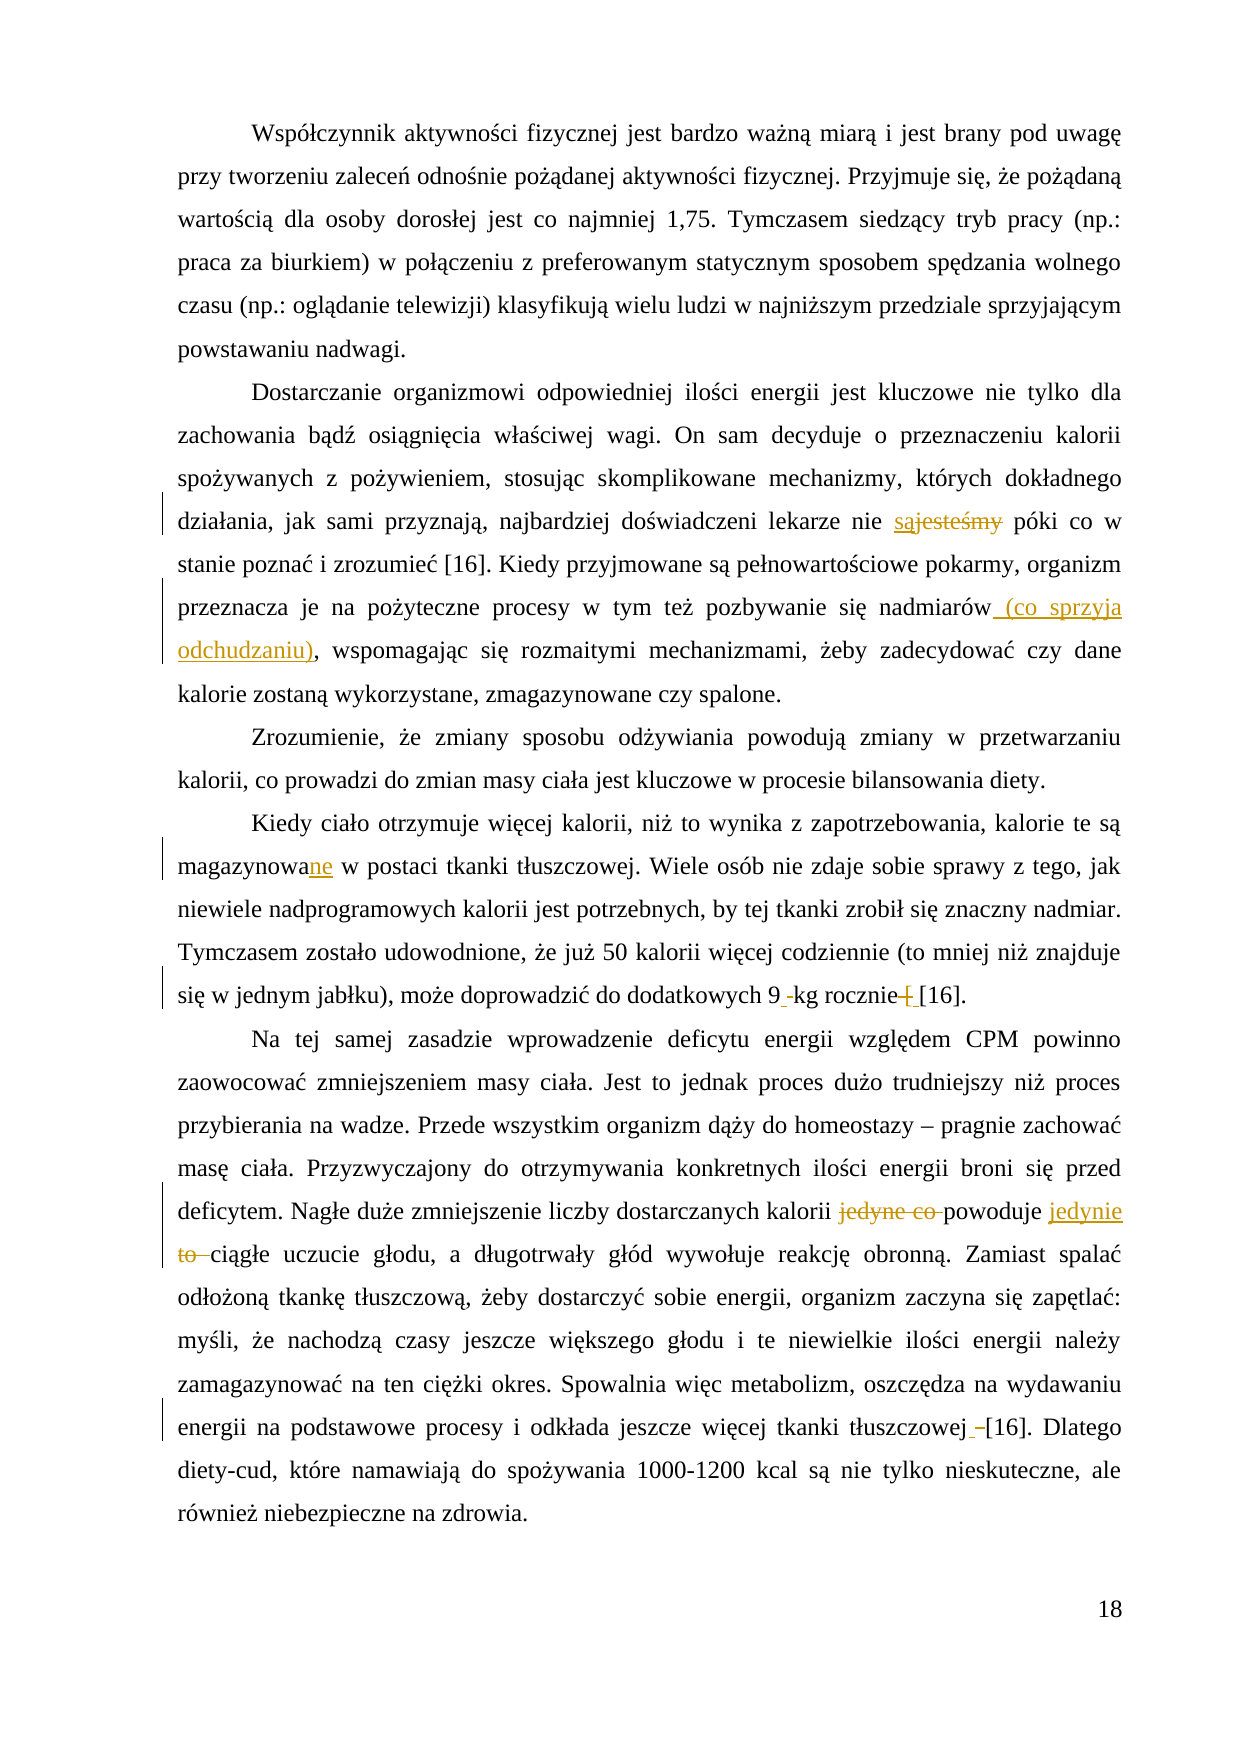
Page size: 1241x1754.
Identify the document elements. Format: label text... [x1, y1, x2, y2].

text Współczynnik aktywności fizycznej jest bardzo ważną miarą i jest brany pod uwagę przy tworzeniu zaleceń odnośnie pożądanej aktywności fizycznej. Przyjmuje się, że pożądaną wartością dla osoby dorosłej jest co najmniej 1,75. Tymczasem siedzący tryb pracy (np.: praca za biurkiem) w połączeniu z preferowanym statycznym sposobem spędzania wolnego czasu (np.: oglądanie telewizji) klasyfikują wielu ludzi w najniższym przedziale sprzyjającym powstawaniu nadwagi. [177, 118, 1122, 362]
text Kiedy ciało otrzymuje więcej kalorii, niż to wynika z zapotrzebowania, kalorie te są magazynowa w postaci tkanki tłuszczowej. Wiele osób nie zdaje sobie sprawy z tego, jak niewiele nadprogramowych kalorii jest potrzebnych, by tej tkanki zrobił się znaczny nadmiar. Tymczasem zostało udowodnione, że już 50 kalorii więcej codziennie (to mniej niż znajduje się w jednym jabłku), może doprowadzić do dodatkowych 9kg rocznie[16]. [177, 808, 1122, 1009]
text Zrozumienie, że zmiany sposobu odżywiania powodują zmiany w przetwarzaniu kalorii, co prowadzi do zmian masy ciała jest kluczowe w procesie bilansowania diety. [177, 722, 1122, 794]
text Na tej samej zasadzie wprowadzenie deficytu energii względem CPM powinno zaowocować zmniejszeniem masy ciała. Jest to jednak proces dużo trudniejszy niż proces przybierania na wadze. Przede wszystkim organizm dąży do homeostazy – pragnie zachować masę ciała. Przyzwyczajony do otrzymywania konkretnych ilości energii broni się przed deficytem. Nagłe duże zmniejszenie liczby dostarczanych kalorii powoduje ciągłe uczucie głodu, a długotrwały głód wywołuje reakcję obronną. Zamiast spalać odłożoną tkankę tłuszczową, żeby dostarczyć sobie energii, organizm zaczyna się zapętlać: myśli, że nachodzą czasy jeszcze większego głodu i te niewielkie ilości energii należy zamagazynować na ten ciężki okres. Spowalnia więc metabolizm, oszczędza na wydawaniu energii na podstawowe procesy i odkłada jeszcze więcej tkanki tłuszczowej[16]. Dlatego diety-cud, które namawiają do spożywania 1000-1200 kcal są nie tylko nieskuteczne, ale również niebezpieczne na zdrowia. [177, 1024, 1122, 1527]
text Dostarczanie organizmowi odpowiedniej ilości energii jest kluczowe nie tylko dla zachowania bądź osiągnięcia właściwej wagi. On sam decyduje o przeznaczeniu kalorii spożywanych z pożywieniem, stosując skomplikowane mechanizmy, których dokładnego działania, jak sami przyznają, najbardziej doświadczeni lekarze nie póki co w stanie poznać i zrozumieć [16]. Kiedy przyjmowane są pełnowartościowe pokarmy, organizm przeznacza je na pożyteczne procesy w tym też pozbywanie się nadmiarów, wspomagając się rozmaitymi mechanizmami, żeby zadecydować czy dane kalorie zostaną wykorzystane, zmagazynowane czy spalone. [177, 377, 1122, 707]
